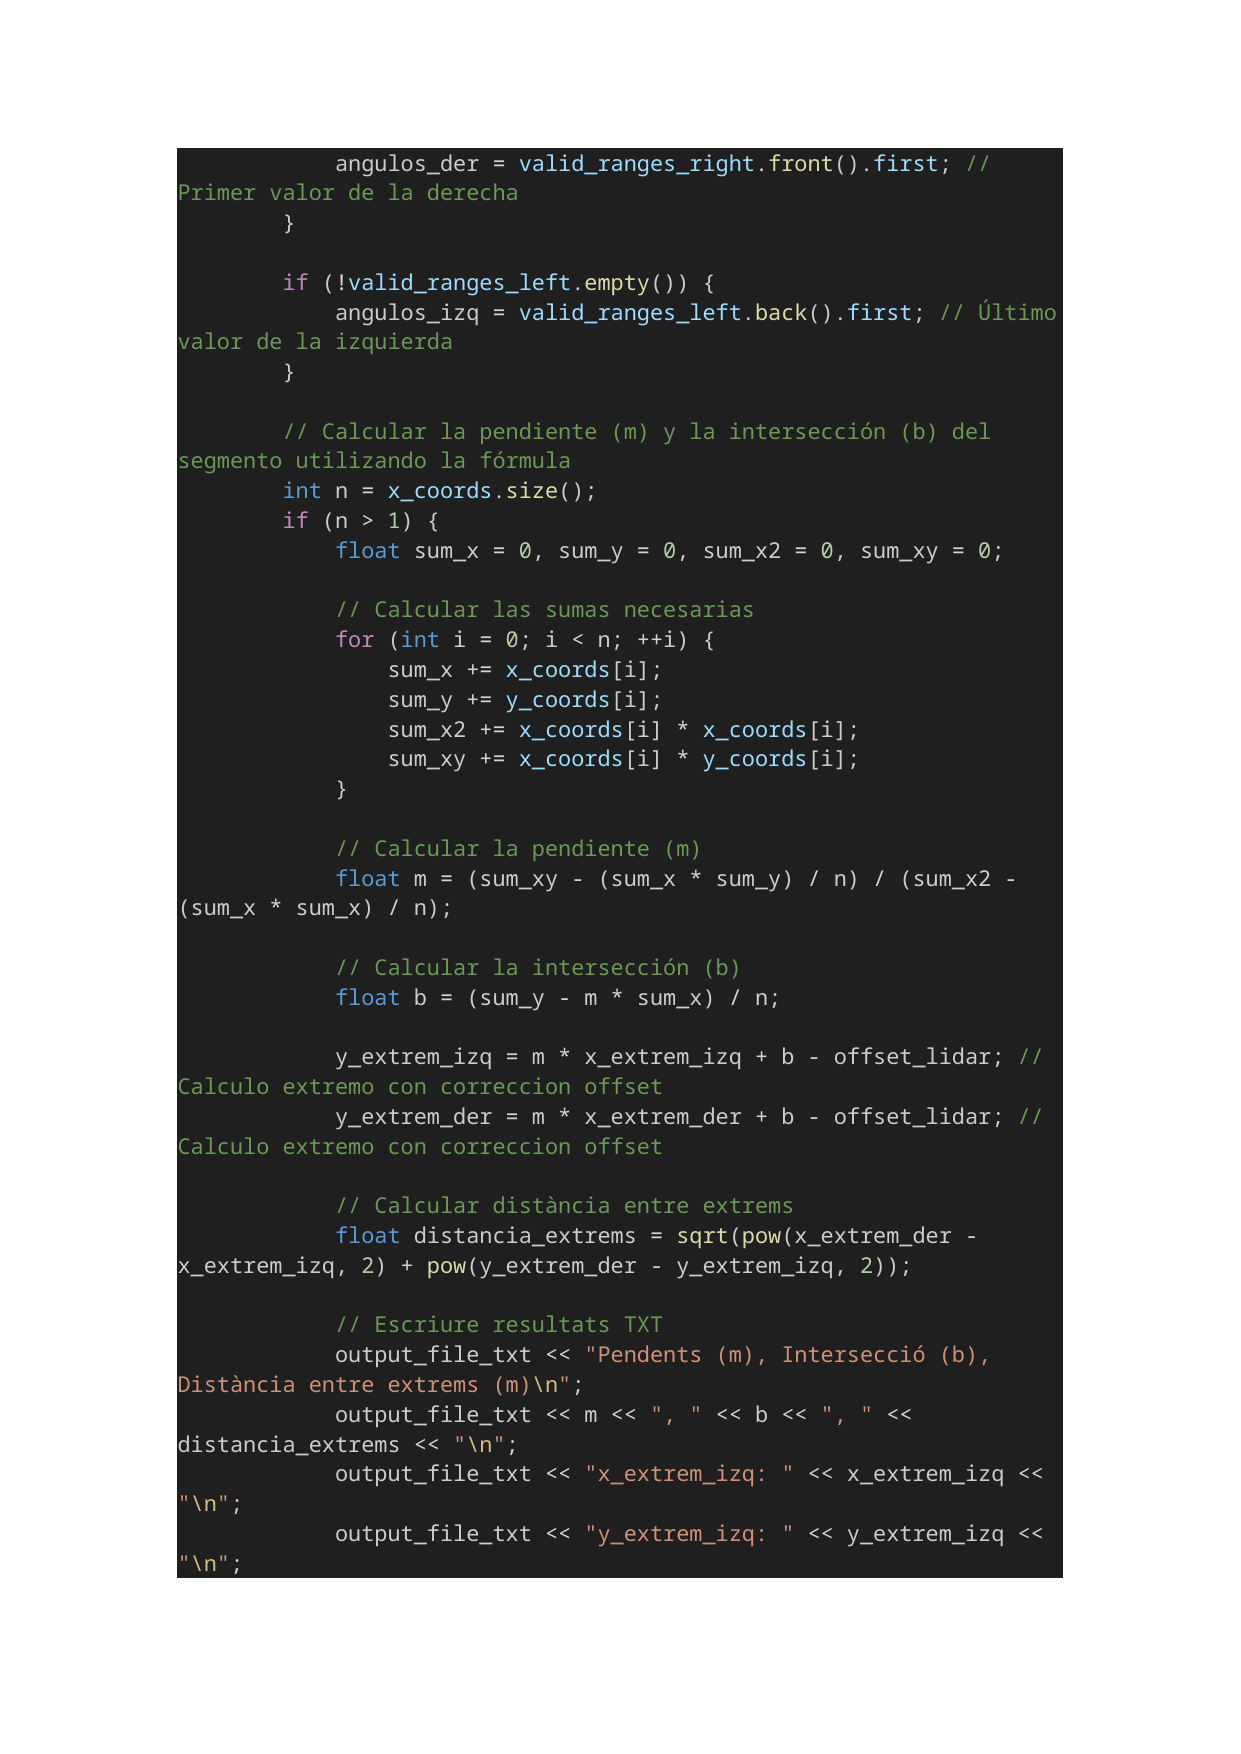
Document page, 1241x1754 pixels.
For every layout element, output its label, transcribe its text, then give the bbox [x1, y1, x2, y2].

text // Escriure resultats TXT [177, 1309, 1063, 1339]
text angulos_der = valid_ranges_right.front().first; // Primer valor de la derecha [177, 148, 1063, 207]
text output_file_txt << "y_extrem_izq: " << y_extrem_izq << "\n"; [177, 1518, 1063, 1578]
text // Calcular la pendiente (m) y la intersección (b) del segmento utilizando la fórmula [177, 416, 1063, 475]
text // Calcular distància entre extrems [177, 1190, 1063, 1220]
text float sum_x = 0, sum_y = 0, sum_x2 = 0, sum_xy = 0; [177, 535, 1063, 565]
text for (int i = 0; i < n; ++i) { [177, 624, 1063, 654]
text output_file_txt << m << ", " << b << ", " << distancia_extrems << "\n"; [177, 1399, 1063, 1458]
text sum_y += y_coords[i]; [177, 684, 1063, 714]
text y_extrem_izq = m * x_extrem_izq + b - offset_lidar; // Calculo extremo con correccion offset [177, 1041, 1063, 1101]
text float m = (sum_xy - (sum_x * sum_y) / n) / (sum_x2 - (sum_x * sum_x) / n); [177, 863, 1063, 922]
text sum_x2 += x_coords[i] * x_coords[i]; [177, 714, 1063, 743]
text // Calcular la pendiente (m) [177, 833, 1063, 863]
text } [177, 356, 1063, 386]
text output_file_txt << "Pendents (m), Intersecció (b), Distància entre extrems (m)\n"; [177, 1339, 1063, 1399]
text angulos_izq = valid_ranges_left.back().first; // Último valor de la izquierda [177, 297, 1063, 356]
text } [177, 773, 1063, 803]
text sum_xy += x_coords[i] * y_coords[i]; [177, 743, 1063, 773]
text int n = x_coords.size(); [177, 475, 1063, 505]
text output_file_txt << "x_extrem_izq: " << x_extrem_izq << "\n"; [177, 1458, 1063, 1518]
text float distancia_extrems = sqrt(pow(x_extrem_der - x_extrem_izq, 2) + pow(y_extrem_der - y_extrem_izq, 2)); [177, 1220, 1063, 1280]
text } [177, 207, 1063, 237]
text sum_x += x_coords[i]; [177, 654, 1063, 684]
text // Calcular la intersección (b) [177, 952, 1063, 982]
text y_extrem_der = m * x_extrem_der + b - offset_lidar; // Calculo extremo con correccion offset [177, 1101, 1063, 1161]
text if (!valid_ranges_left.empty()) { [177, 267, 1063, 297]
text // Calcular las sumas necesarias [177, 594, 1063, 624]
text float b = (sum_y - m * sum_x) / n; [177, 982, 1063, 1012]
text if (n > 1) { [177, 505, 1063, 535]
